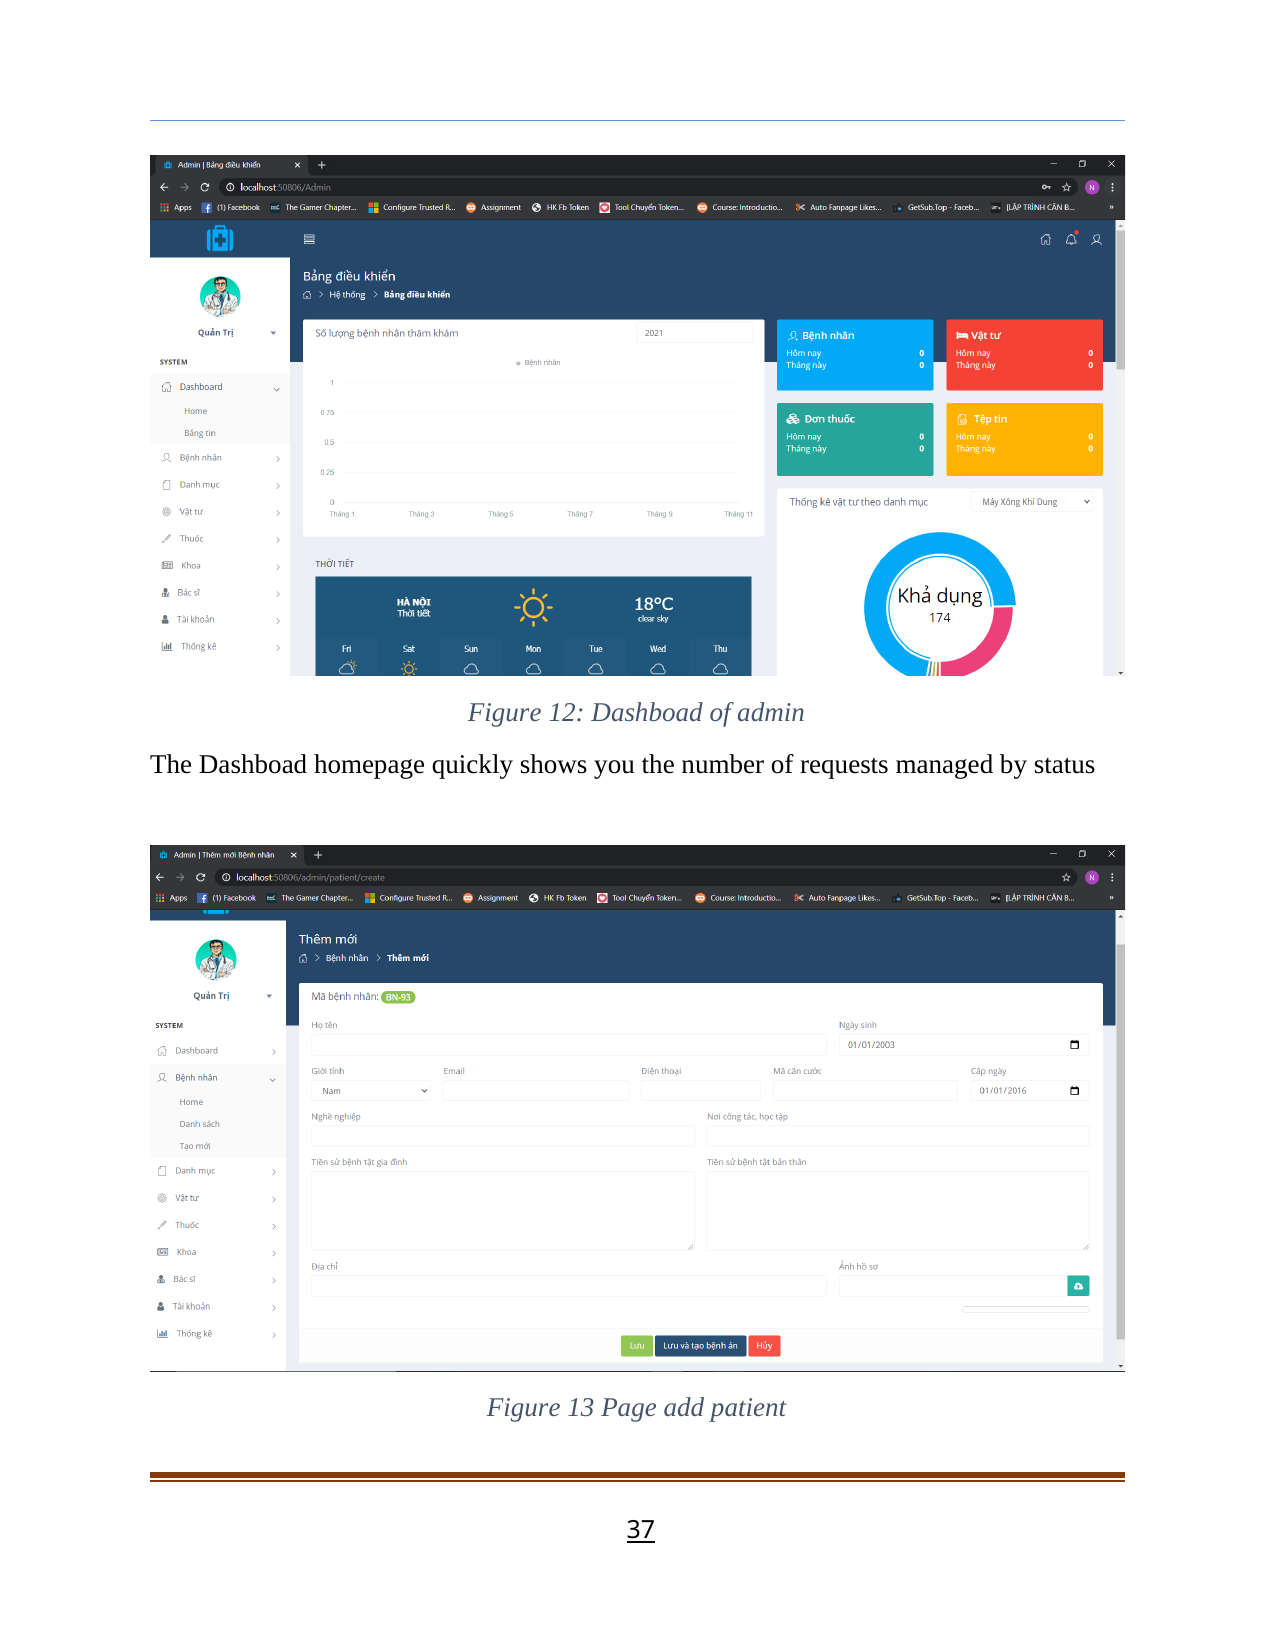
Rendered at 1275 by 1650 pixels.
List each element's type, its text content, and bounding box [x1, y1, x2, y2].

picture [150, 845, 1125, 1372]
text The Dashboad homepage quickly shows you the number of requests managed by status [150, 748, 1125, 779]
picture [150, 155, 1125, 676]
